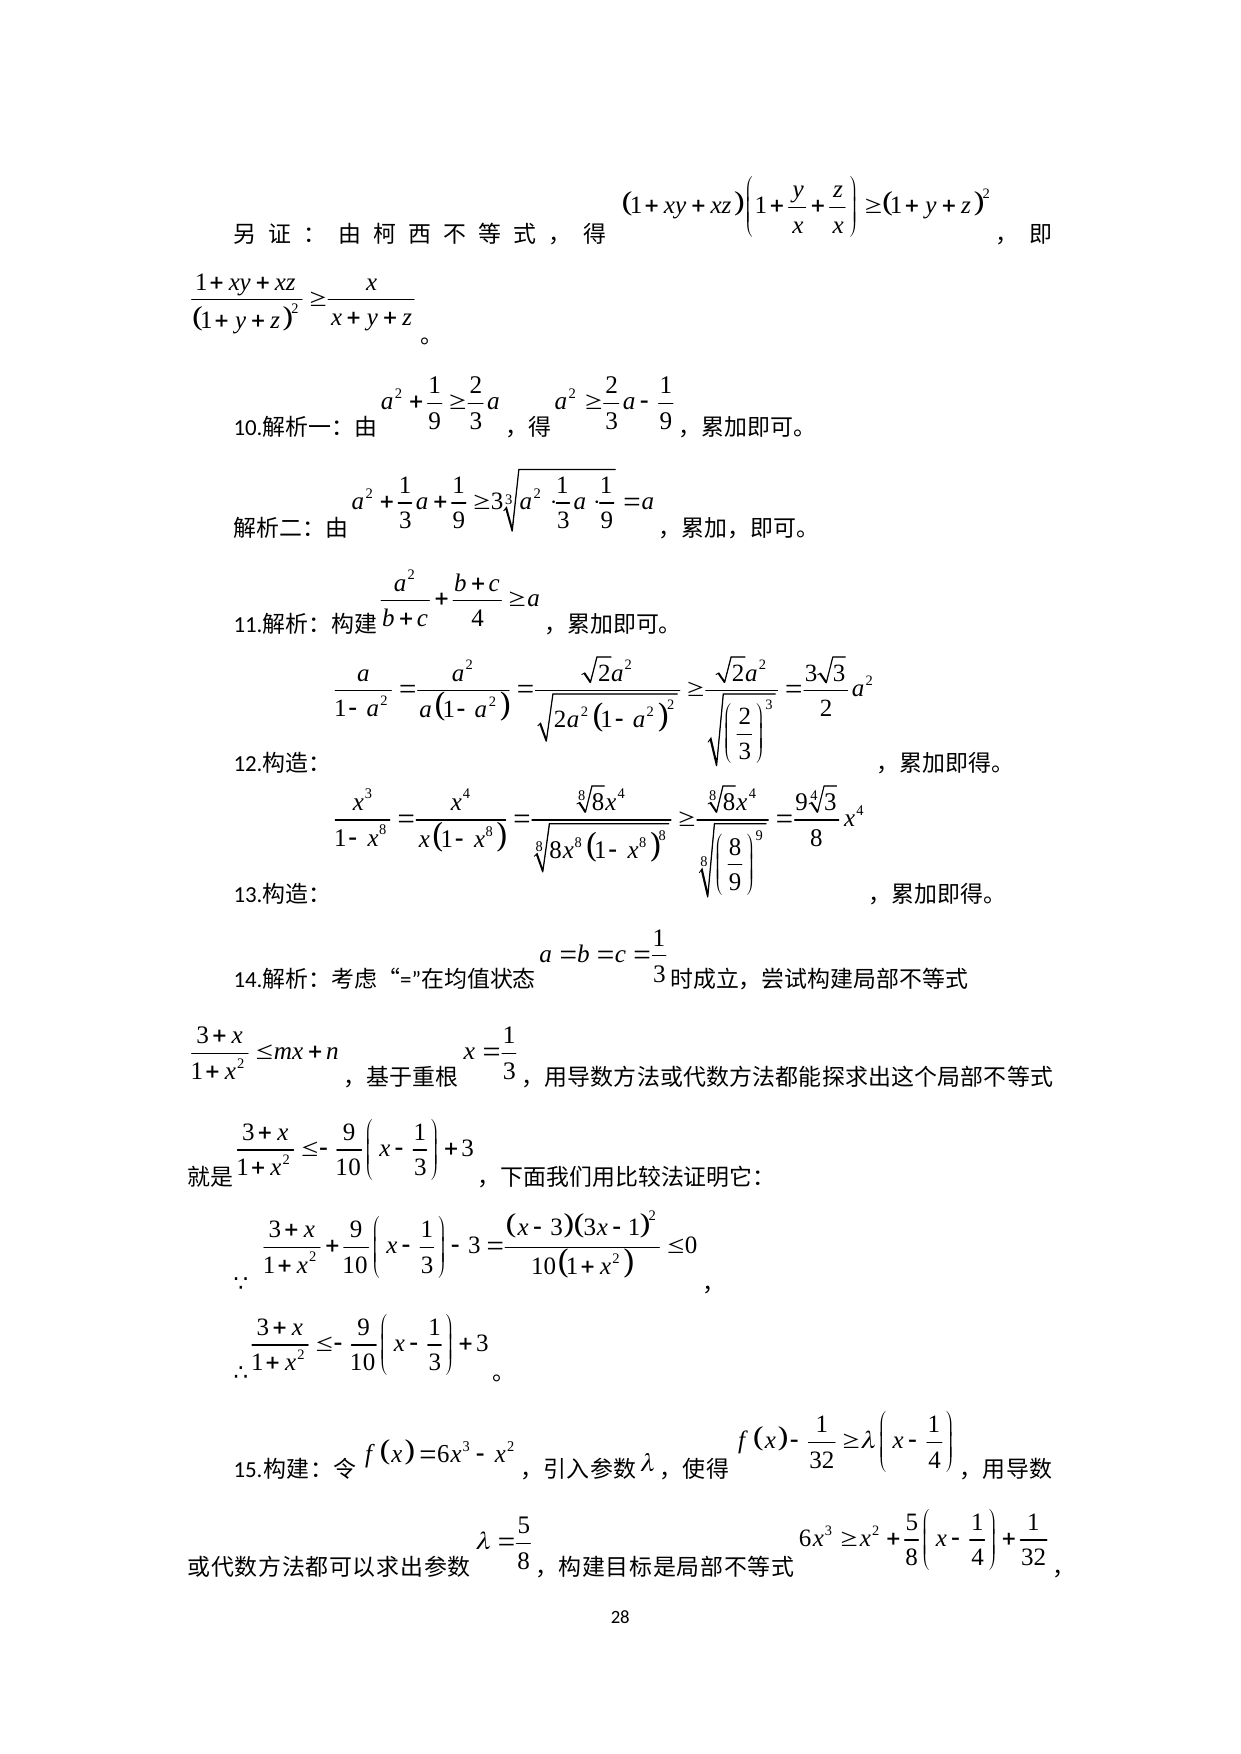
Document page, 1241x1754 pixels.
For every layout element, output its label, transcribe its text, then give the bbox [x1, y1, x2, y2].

text ，基于重根，用导数方法或代数方法都能探求出这个局部不等式就是，下面我们用比较法证明它： [187, 1007, 1053, 1202]
text ∵ ， [187, 1202, 1053, 1299]
text 11.解析：构建，累加即可。 [187, 552, 1053, 649]
text 另证：由柯西不等式，得，即。 [187, 162, 1053, 357]
text ∴。 [187, 1299, 1053, 1397]
text 解析二：由，累加，即可。 [187, 454, 1053, 552]
text 14.解析：考虑“=”在均值状态时成立，尝试构建局部不等式 [187, 909, 1053, 1007]
text 12.构造：，累加即得。 [187, 649, 1053, 779]
text 13.构造：，累加即得。 [187, 779, 1053, 909]
text 10.解析一：由，得，累加即可。 [187, 357, 1053, 454]
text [187, 1397, 1053, 1592]
